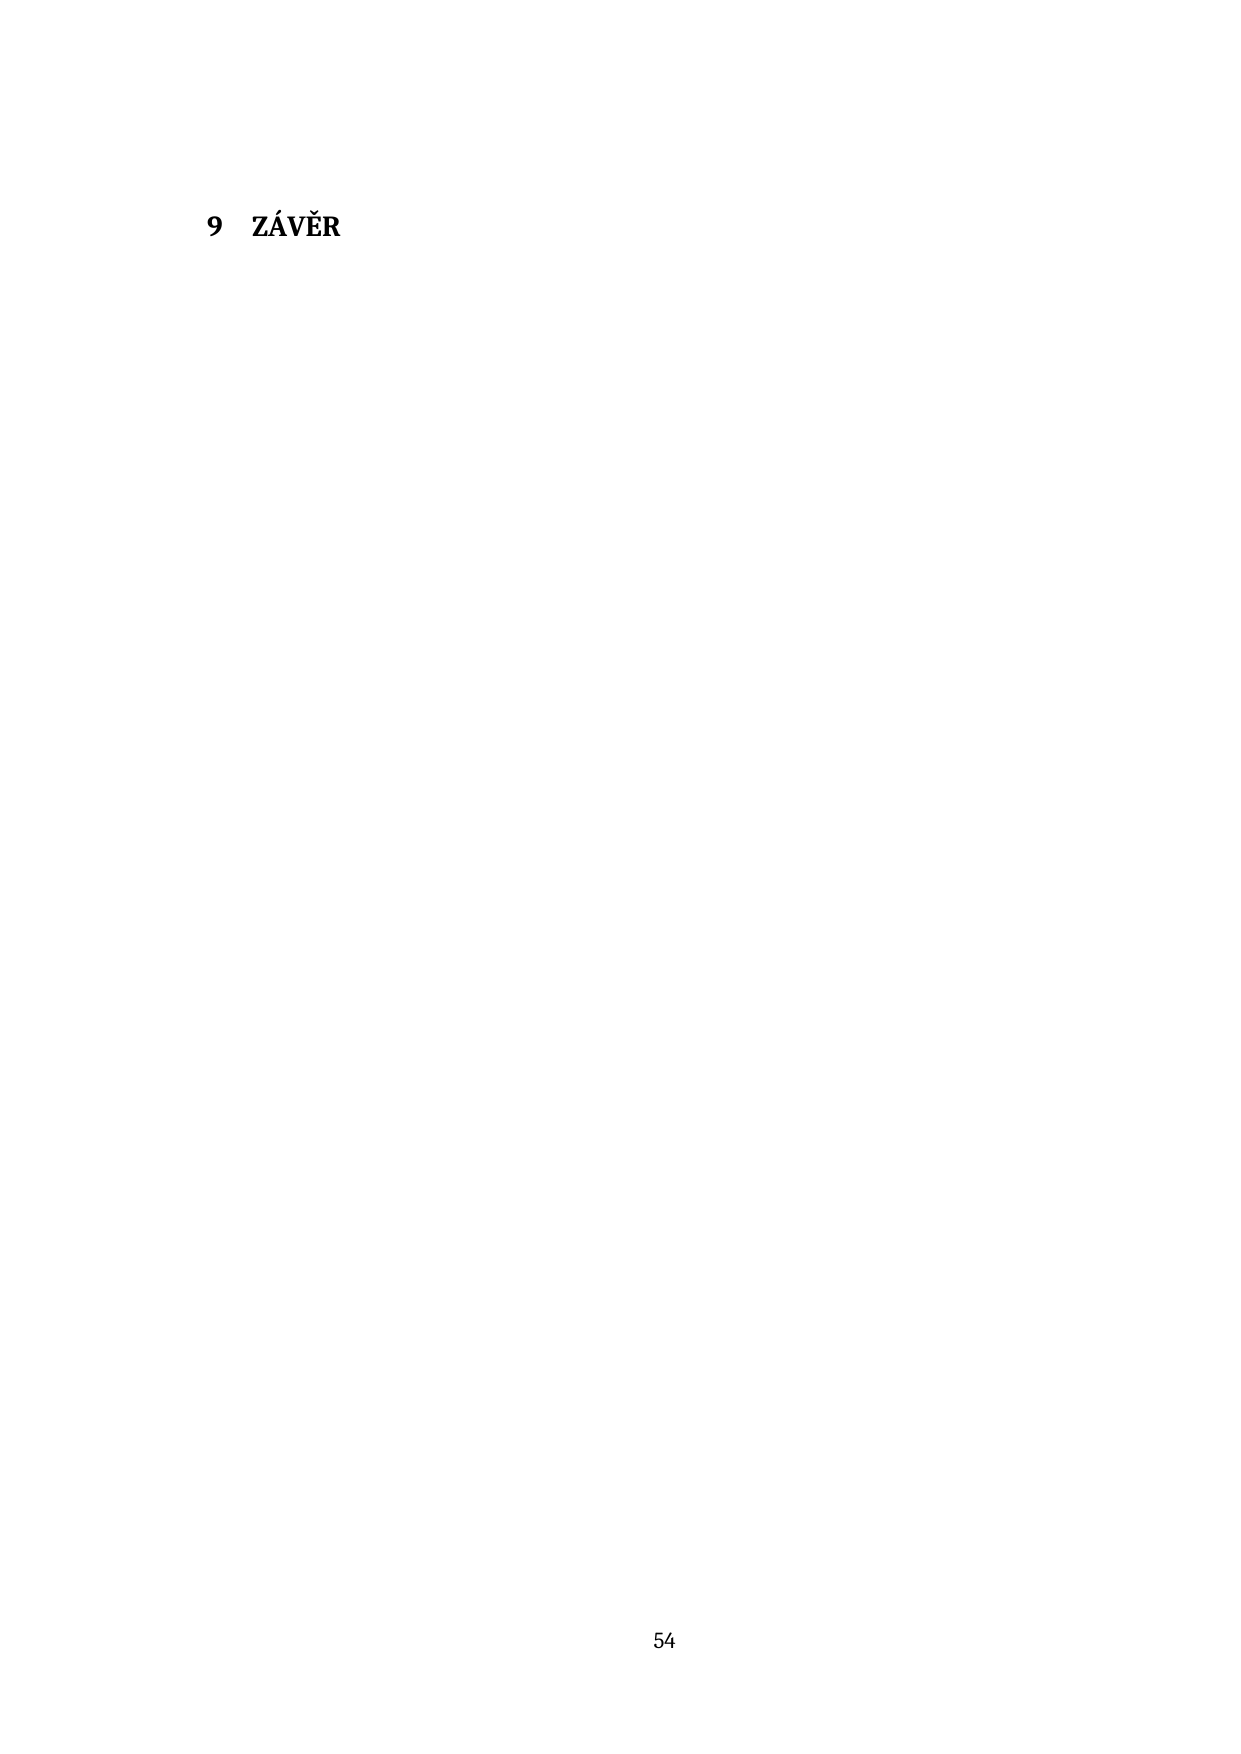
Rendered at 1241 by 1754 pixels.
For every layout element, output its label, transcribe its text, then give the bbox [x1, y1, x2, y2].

subtitle ZÁVĚR [207, 211, 1122, 244]
